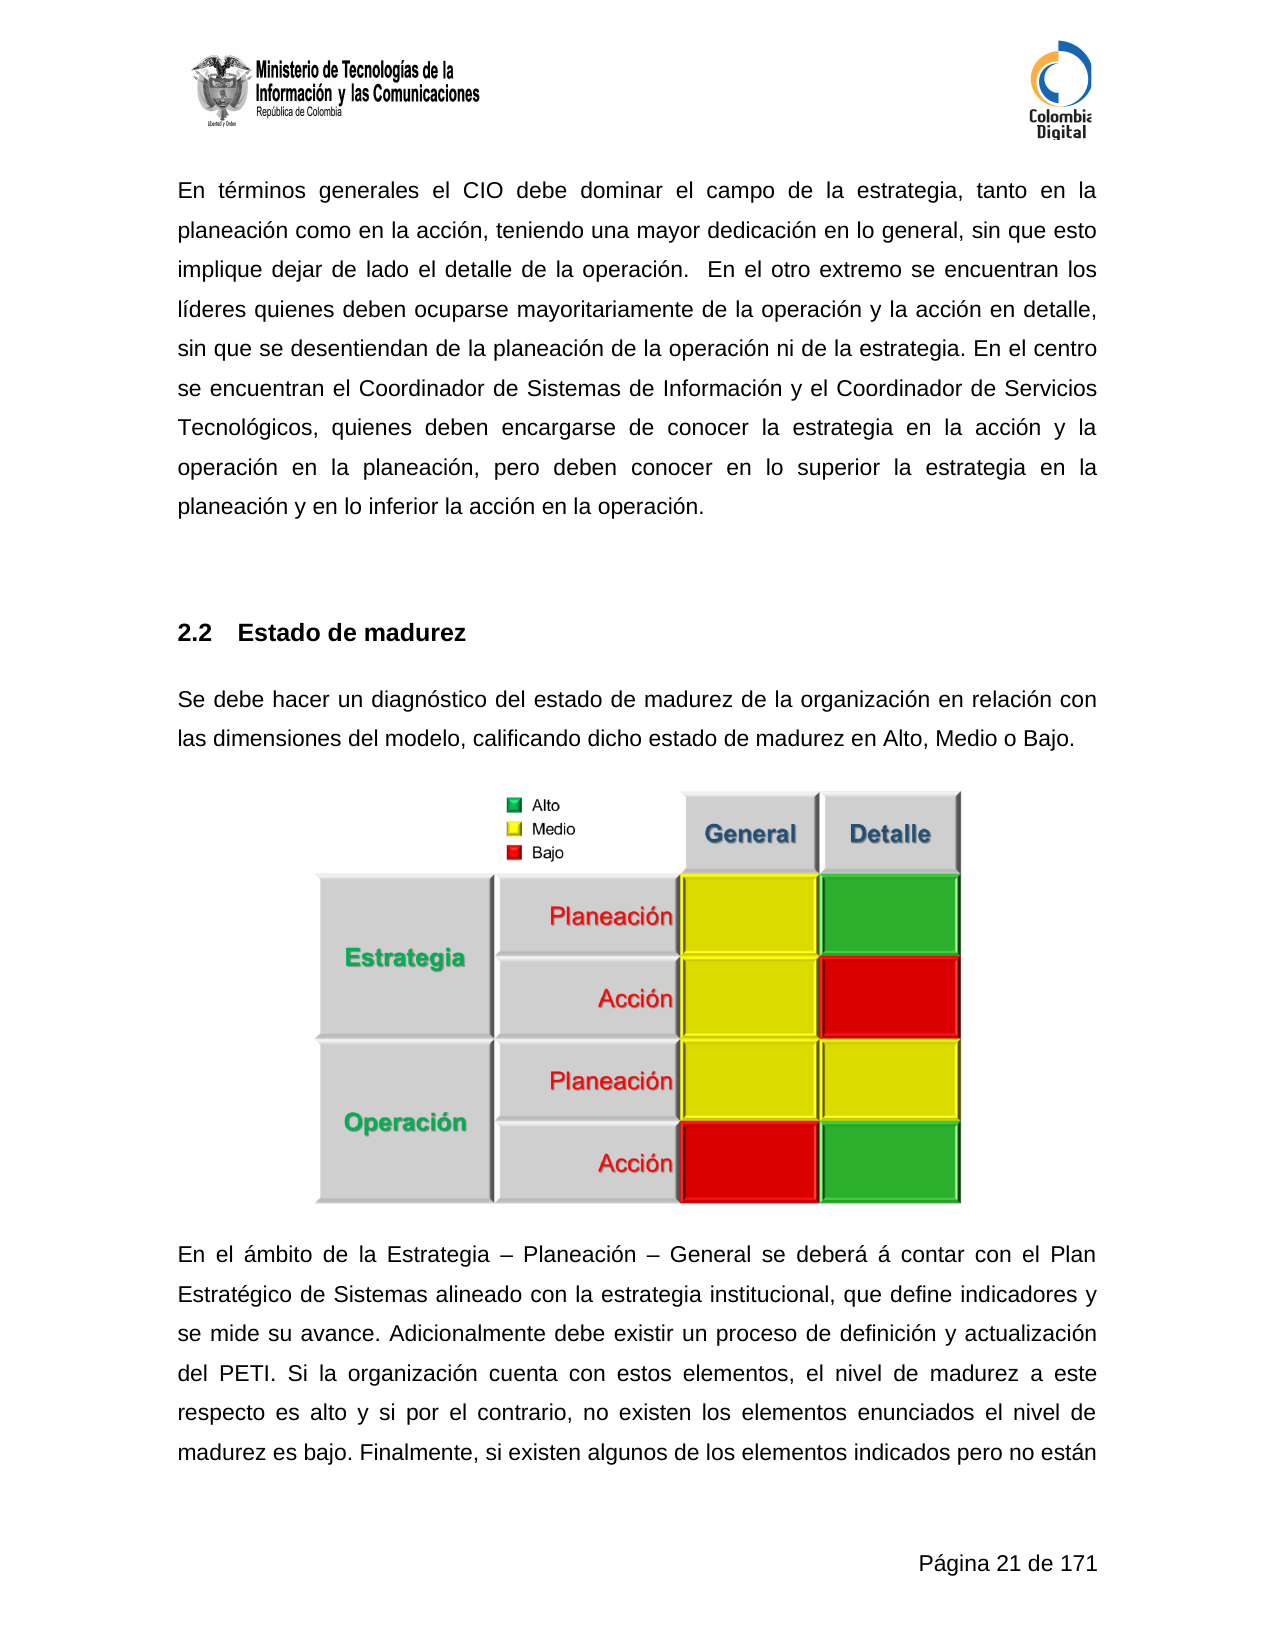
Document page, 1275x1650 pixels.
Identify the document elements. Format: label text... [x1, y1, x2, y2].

text Se debe hacer un diagnóstico del estado de madurez de la organización en relación con las dimensiones del modelo, calificando dicho estado de madurez en Alto, Medio o Bajo. [177, 686, 1098, 752]
text En términos generales el CIO debe dominar el campo de la estrategia, tanto en la planeación como en la acción, teniendo una mayor dedicación en lo general, sin que esto implique dejar de lado el detalle de la operación. En el otro extremo se encuentran los líderes quienes deben ocuparse mayoritariamente de la operación y la acción en detalle, sin que se desentiendan de la planeación de la operación ni de la estrategia. En el centro se encuentran el Coordinador de Sistemas de Información y el Coordinador de Servicios Tecnológicos, quienes deben encargarse de conocer la estrategia en la acción y la operación en la planeación, pero deben conocer en lo superior la estrategia en la planeación y en lo inferior la acción en la operación. [177, 177, 1098, 519]
picture [1028, 39, 1092, 140]
picture [313, 790, 962, 1204]
subtitle Estado de madurez [177, 618, 1098, 647]
